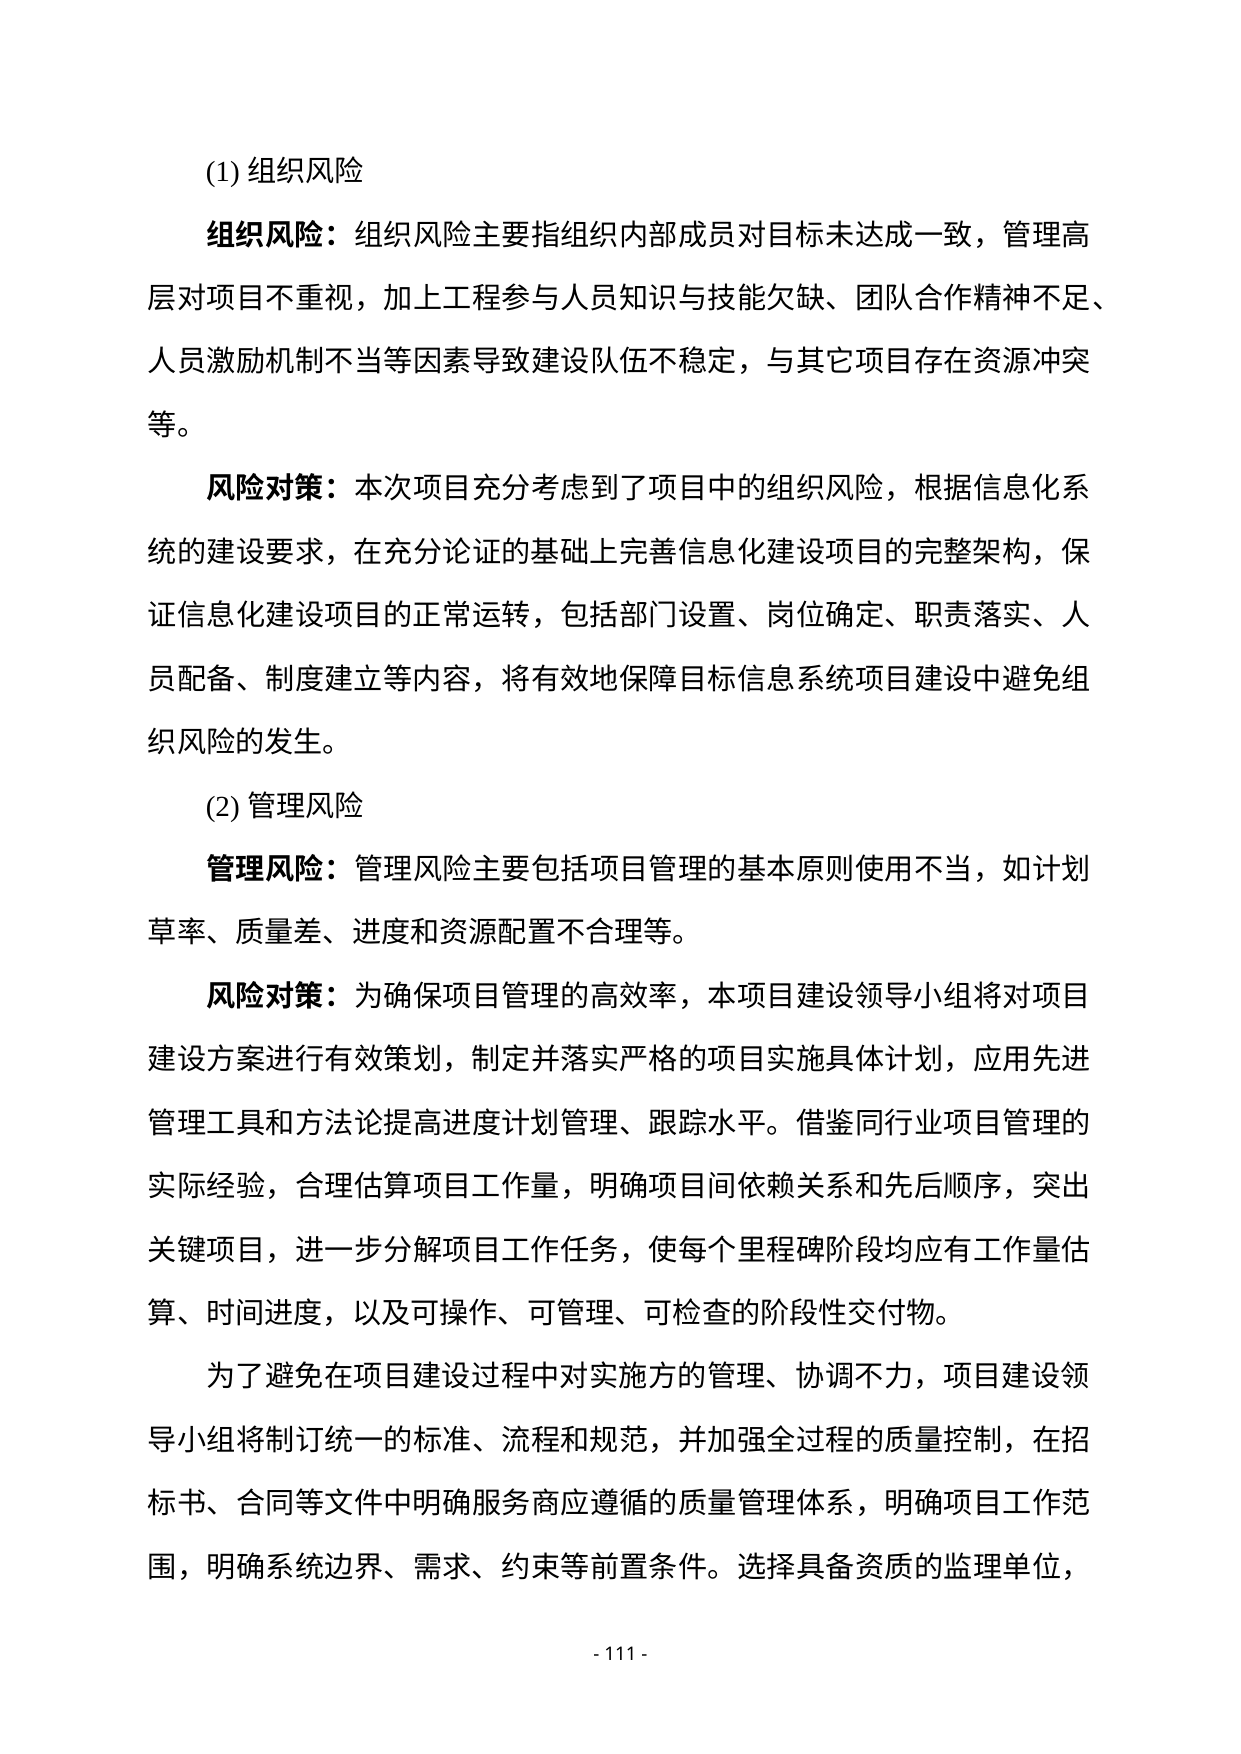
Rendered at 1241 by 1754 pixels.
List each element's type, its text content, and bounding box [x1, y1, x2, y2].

list 管理风险 [148, 782, 1092, 824]
text 管理风险：管理风险主要包括项目管理的基本原则使用不当，如计划草率、质量差、进度和资源配置不合理等。 [148, 846, 1092, 951]
text 组织风险：组织风险主要指组织内部成员对目标未达成一致，管理高层对项目不重视，加上工程参与人员知识与技能欠缺、团队合作精神不足、人员激励机制不当等因素导致建设队伍不稳定，与其它项目存在资源冲突等。 [148, 211, 1092, 444]
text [148, 1353, 1092, 1586]
text 风险对策：本次项目充分考虑到了项目中的组织风险，根据信息化系统的建设要求，在充分论证的基础上完善信息化建设项目的完整架构，保证信息化建设项目的正常运转，包括部门设置、岗位确定、职责落实、人员配备、制度建立等内容，将有效地保障目标信息系统项目建设中避免组织风险的发生。 [148, 465, 1092, 761]
text 风险对策：为确保项目管理的高效率，本项目建设领导小组将对项目建设方案进行有效策划，制定并落实严格的项目实施具体计划，应用先进管理工具和方法论提高进度计划管理、跟踪水平。借鉴同行业项目管理的实际经验，合理估算项目工作量，明确项目间依赖关系和先后顺序，突出关键项目，进一步分解项目工作任务，使每个里程碑阶段均应有工作量估算、时间进度，以及可操作、可管理、可检查的阶段性交付物。 [148, 972, 1092, 1332]
list 组织风险 [148, 148, 1092, 190]
